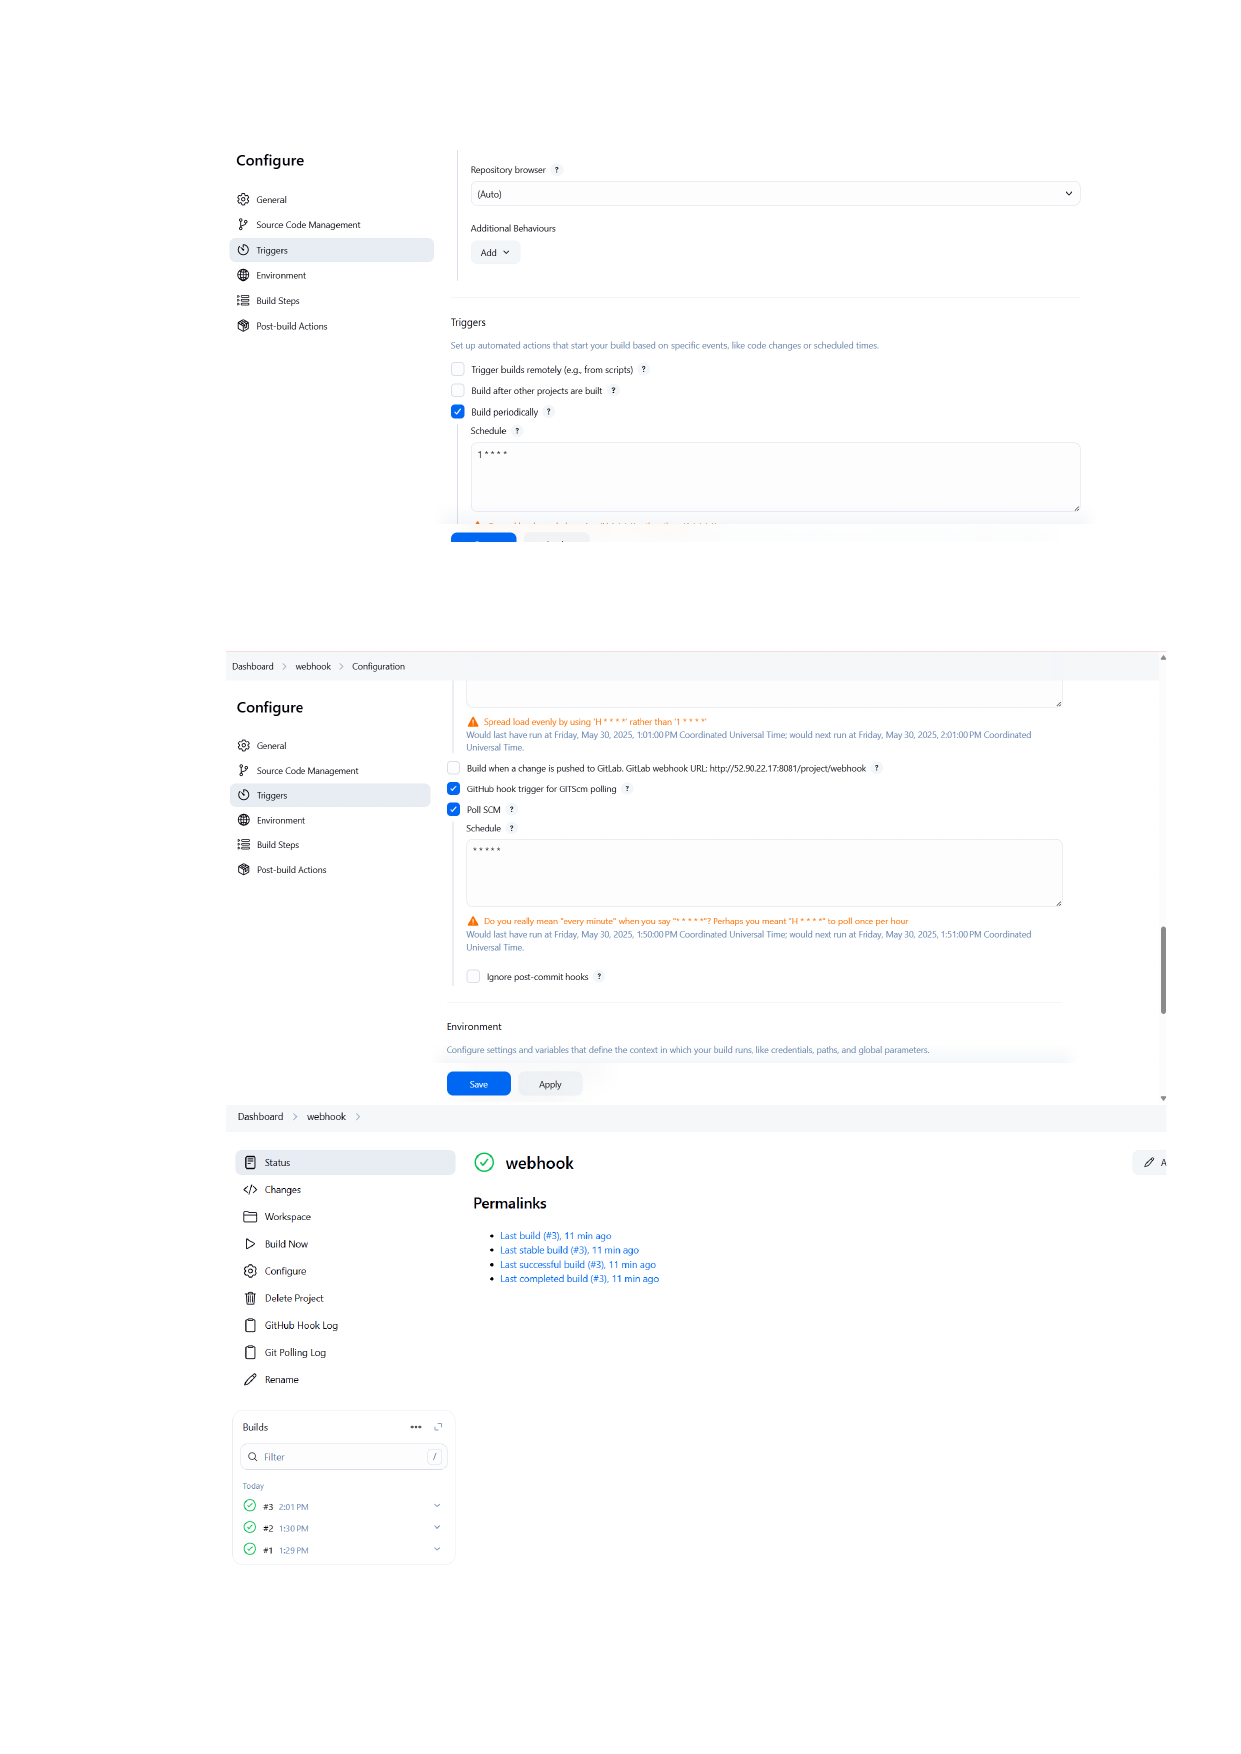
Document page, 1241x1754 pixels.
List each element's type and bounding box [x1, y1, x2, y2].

picture [226, 651, 1167, 1102]
picture [226, 150, 1167, 542]
picture [226, 1105, 1167, 1572]
